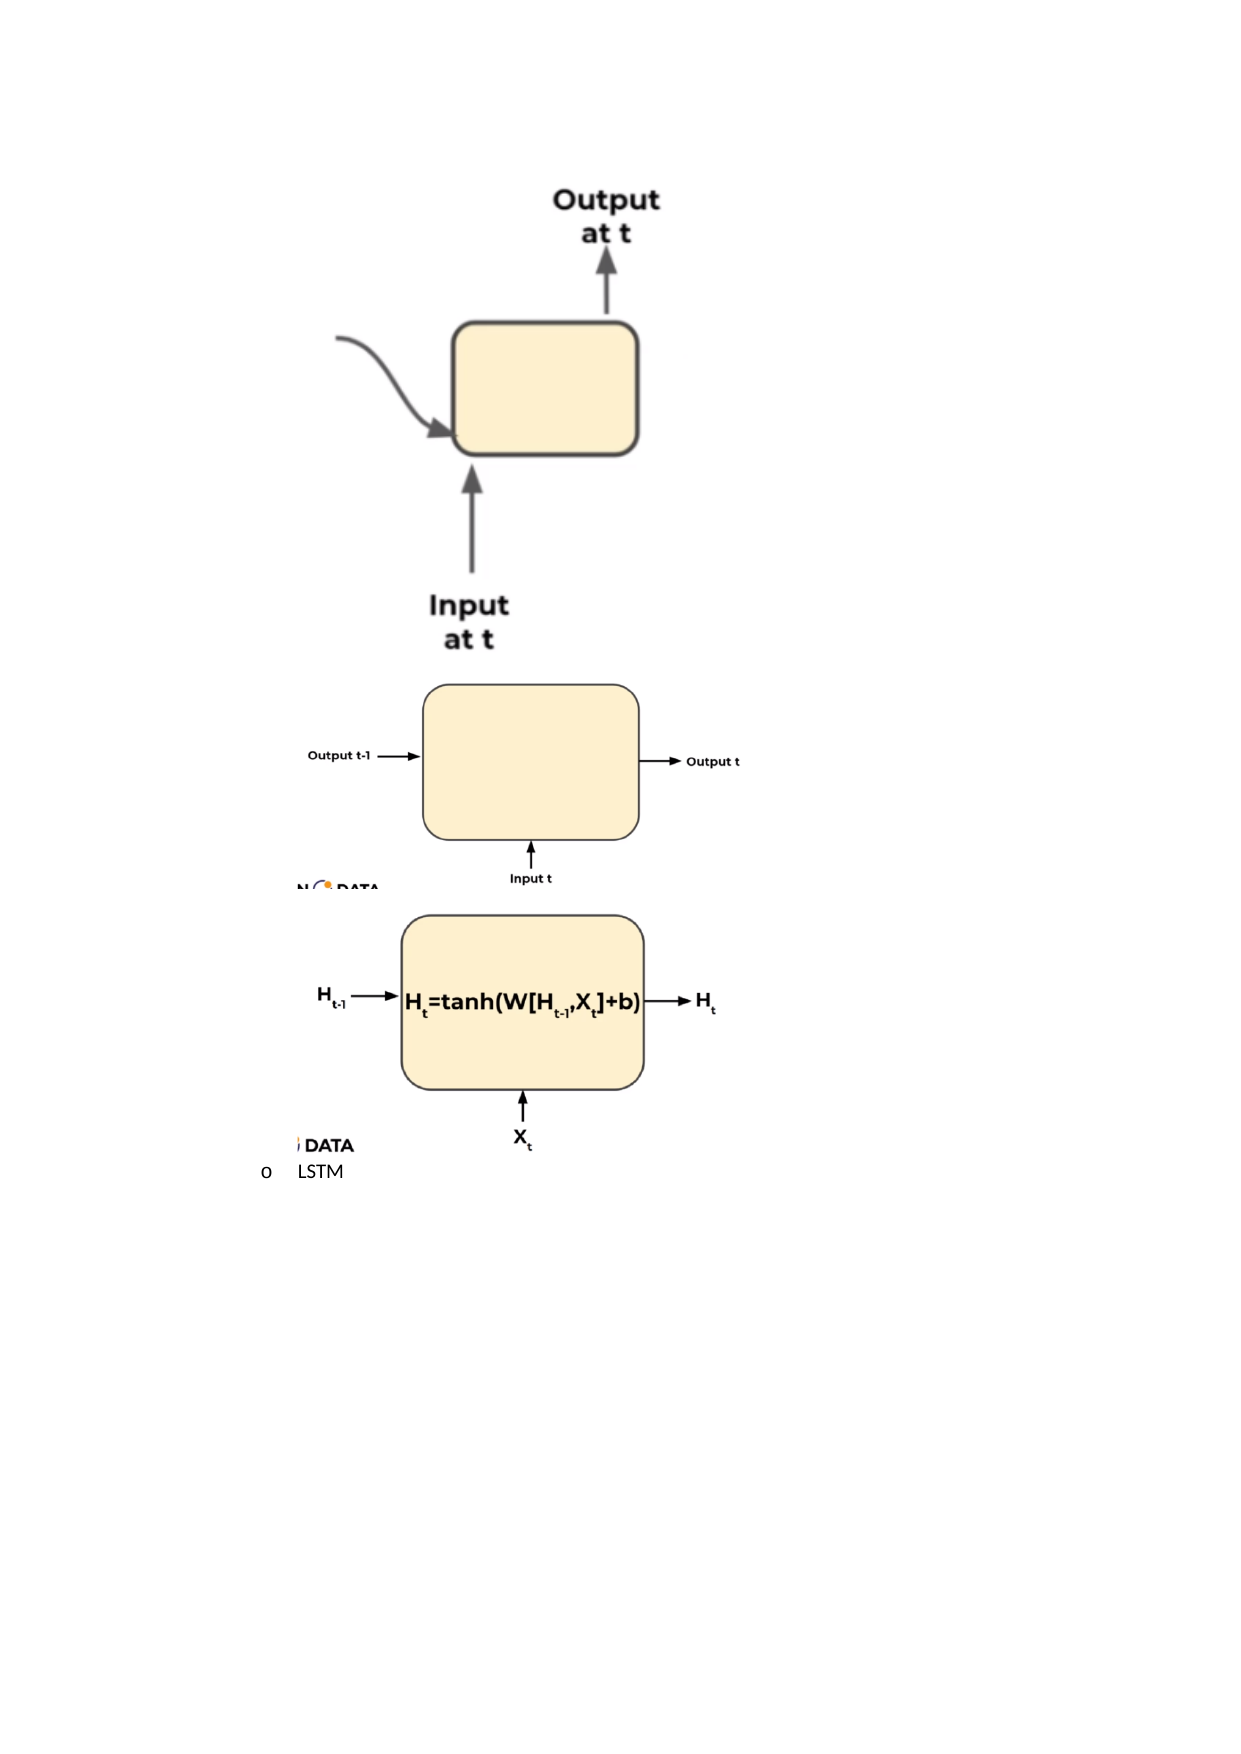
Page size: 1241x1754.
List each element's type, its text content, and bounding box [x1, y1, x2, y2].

picture [297, 676, 754, 889]
picture [297, 147, 698, 673]
picture [297, 897, 721, 1154]
list LSTM [260, 1158, 1093, 1184]
